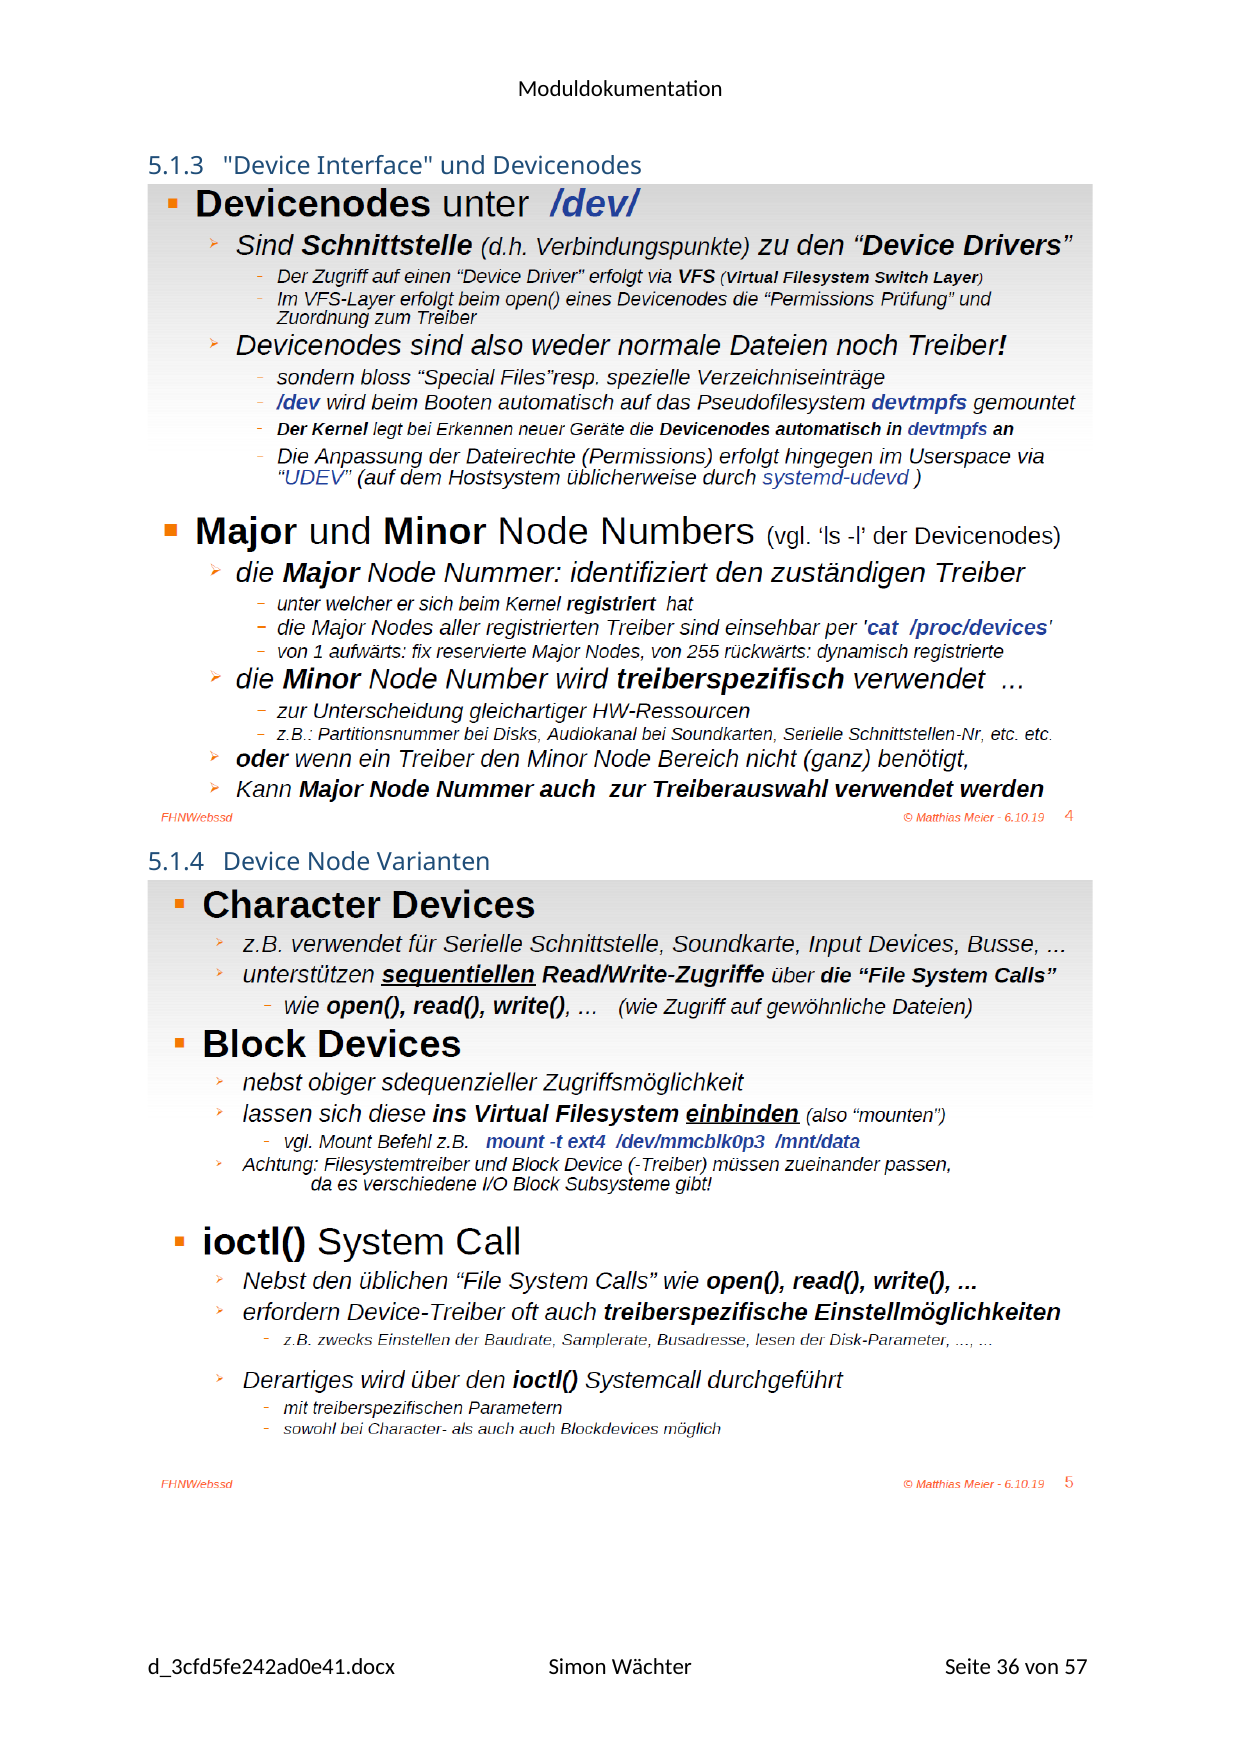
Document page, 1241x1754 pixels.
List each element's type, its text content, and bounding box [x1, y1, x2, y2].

subtitle Device Node Varianten [148, 843, 1093, 877]
picture [147, 184, 1093, 825]
subtitle "Device Interface" und Devicenodes [148, 148, 1093, 182]
picture [147, 880, 1093, 1491]
